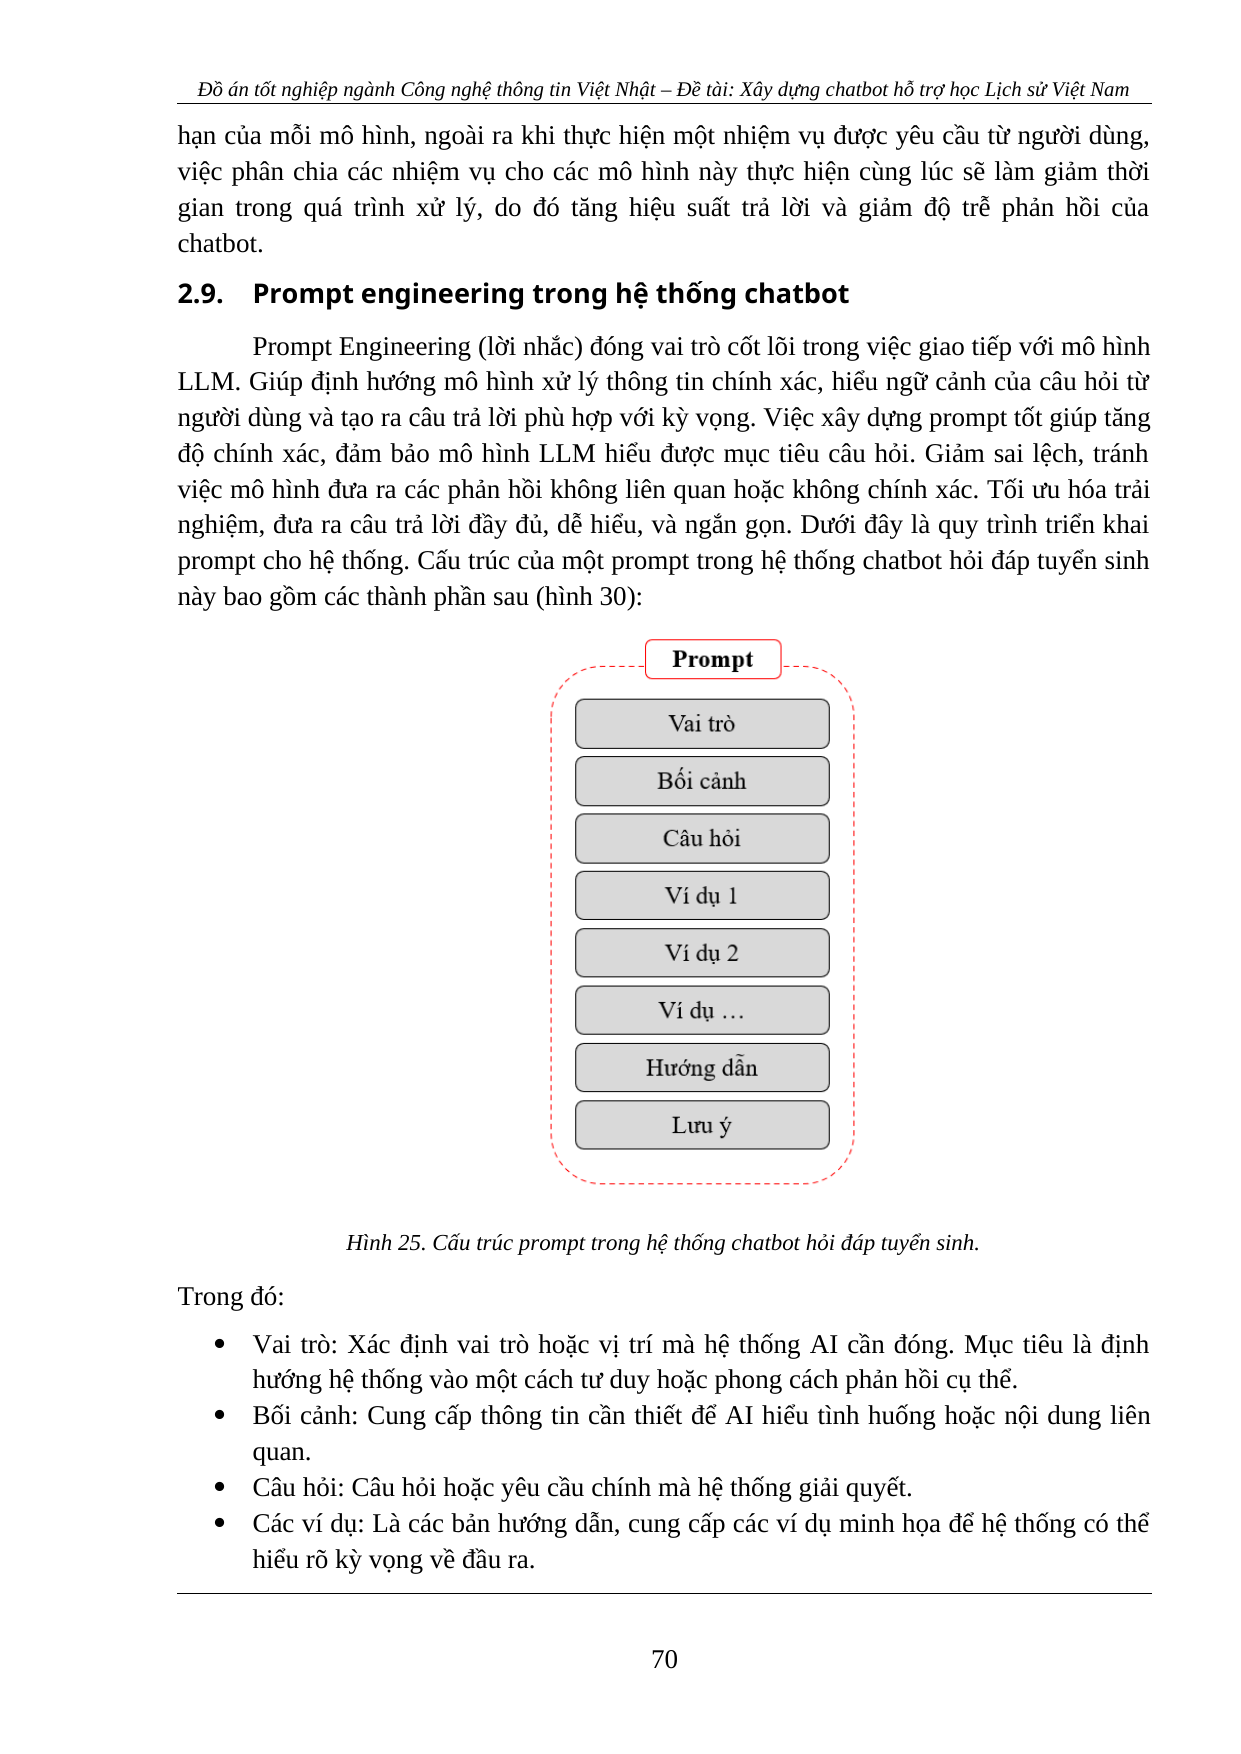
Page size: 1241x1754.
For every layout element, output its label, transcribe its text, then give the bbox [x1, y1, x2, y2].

text Prompt Engineering (lời nhắc) đóng vai trò cốt lõi trong việc giao tiếp với mô hình LLM. Giúp định hướng mô hình xử lý thông tin chính xác, hiểu ngữ cảnh của câu hỏi từ người dùng và tạo ra câu trả lời phù hợp với kỳ vọng. Việc xây dựng prompt tốt giúp tăng độ chính xác, đảm bảo mô hình LLM hiểu được mục tiêu câu hỏi. Giảm sai lệch, tránh việc mô hình đưa ra các phản hồi không liên quan hoặc không chính xác. Tối ưu hóa trải nghiệm, đưa ra câu trả lời đầy đủ, dễ hiểu, và ngắn gọn. Dưới đây là quy trình triển khai prompt cho hệ thống. Cấu trúc của một prompt trong hệ thống chatbot hỏi đáp tuyển sinh này bao gồm các thành phần sau (hình 30): [177, 330, 1152, 611]
subtitle Prompt engineering trong hệ thống chatbot [177, 275, 1152, 312]
text Trong đó: [177, 1279, 1152, 1311]
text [177, 119, 1152, 258]
list Các ví dụ: Là các bản hướng dẫn, cung cấp các ví dụ minh họa để hệ thống có thể hiểu rõ kỳ vọng về đầu ra. [215, 1507, 1152, 1574]
list Câu hỏi: Câu hỏi hoặc yêu cầu chính mà hệ thống giải quyết. [215, 1471, 1152, 1502]
picture [528, 628, 876, 1212]
list Bối cảnh: Cung cấp thông tin cần thiết để AI hiểu tình huống hoặc nội dung liên quan. [215, 1399, 1152, 1466]
list Vai trò: Xác định vai trò hoặc vị trí mà hệ thống AI cần đóng. Mục tiêu là định hướng hệ thống vào một cách tư duy hoặc phong cách phản hồi cụ thể. [215, 1328, 1152, 1395]
